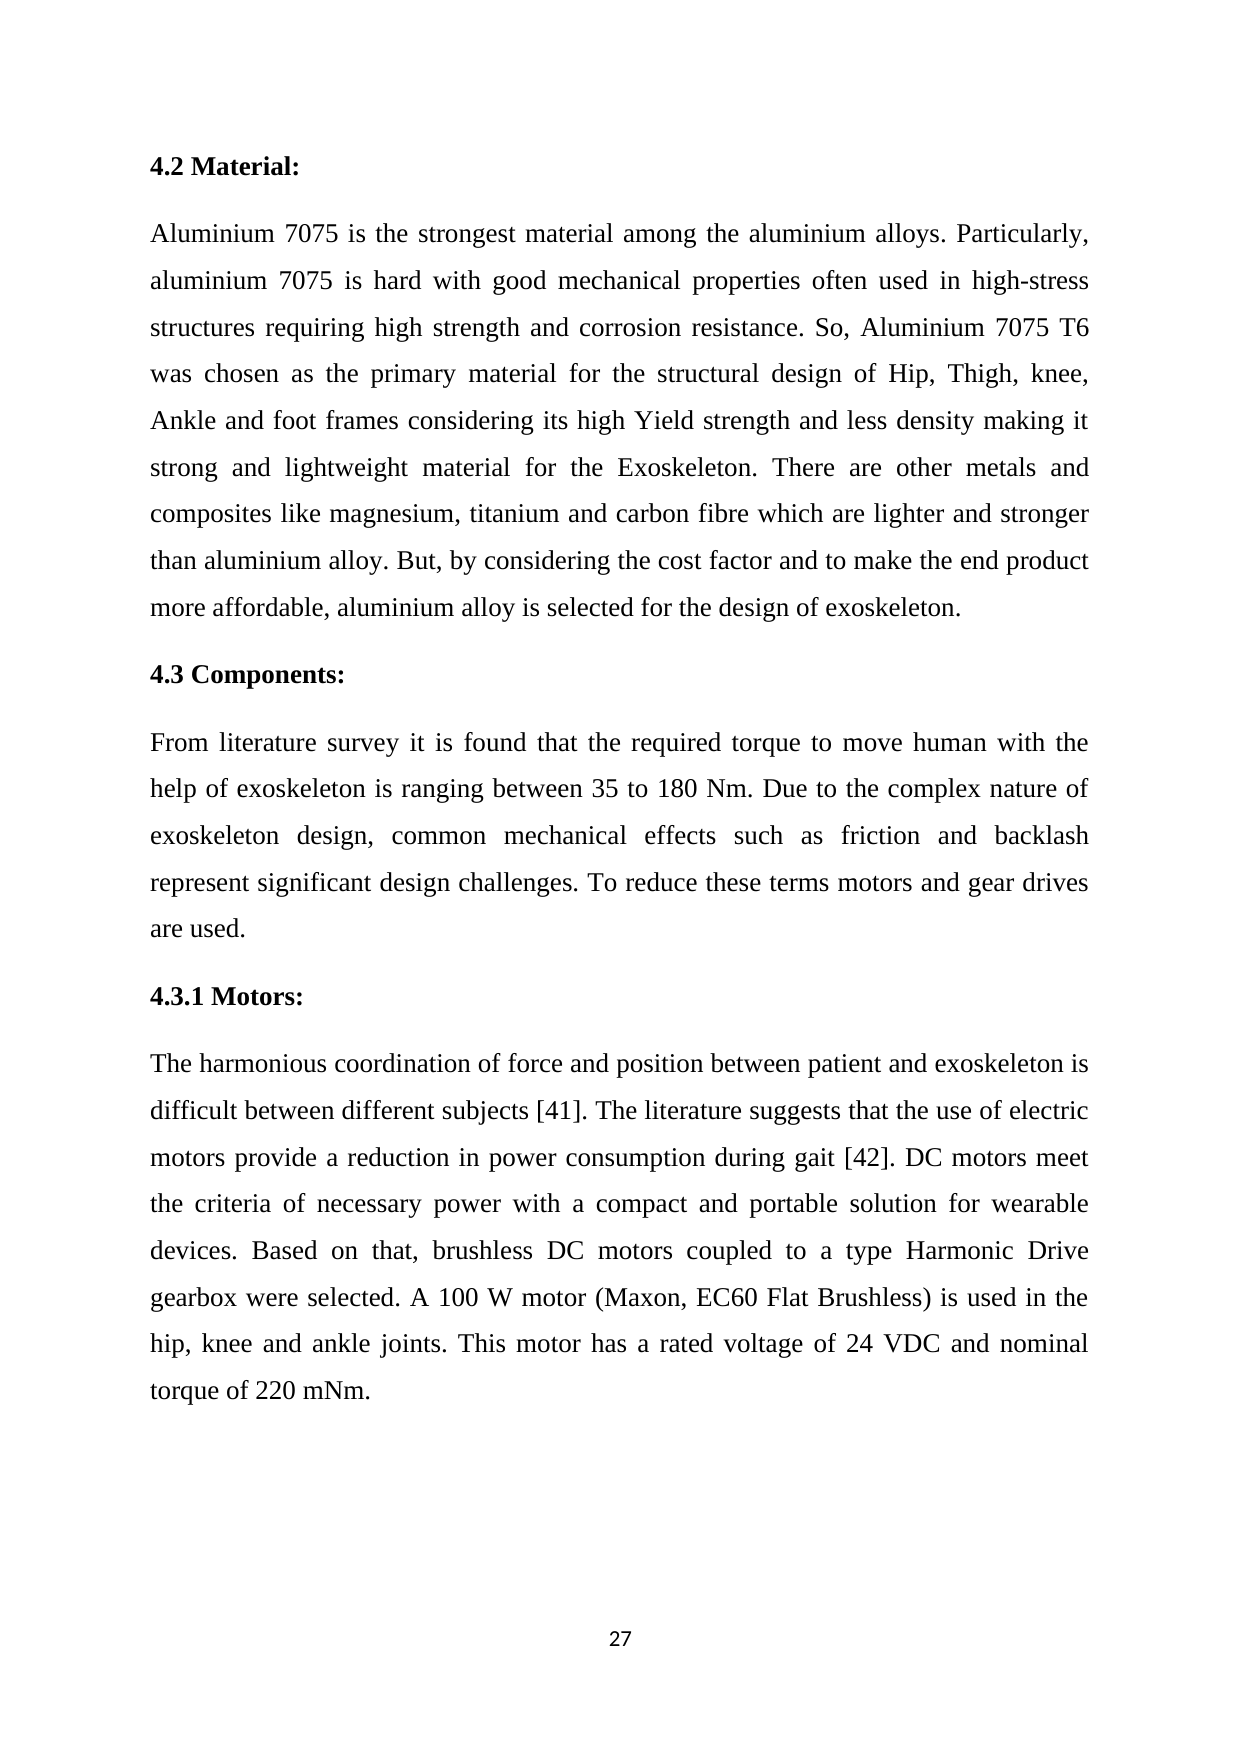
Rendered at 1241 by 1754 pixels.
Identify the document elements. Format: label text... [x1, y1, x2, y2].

text 4.3.1 Motors: [150, 980, 1090, 1011]
text 4.2 Material: [150, 150, 1090, 181]
text From literature survey it is found that the required torque to move human with the help of exoskeleton is ranging between 35 to 180 Nm. Due to the complex nature of exoskeleton design, common mechanical effects such as friction and backlash represent significant design challenges. To reduce these terms motors and gear drives are used. [150, 726, 1090, 944]
text Aluminium 7075 is the strongest material among the aluminium alloys. Particularly, aluminium 7075 is hard with good mechanical properties often used in high-stress structures requiring high strength and corrosion resistance. So, Aluminium 7075 T6 was chosen as the primary material for the structural design of Hip, Thigh, knee, Ankle and foot frames considering its high Yield strength and less density making it strong and lightweight material for the Exoskeleton. There are other metals and composites like magnesium, titanium and carbon fibre which are lighter and stronger than aluminium alloy. But, by considering the cost factor and to make the end product more affordable, aluminium alloy is selected for the design of exoskeleton. [150, 217, 1090, 622]
text 4.3 Components: [150, 658, 1090, 689]
text The harmonious coordination of force and position between patient and exoskeleton is difficult between different subjects [41]. The literature suggests that the use of electric motors provide a reduction in power consumption during gait [42]. DC motors meet the criteria of necessary power with a compact and portable solution for wearable devices. Based on that, brushless DC motors coupled to a type Harmonic Drive gearbox were selected. A 100 W motor (Maxon, EC60 Flat Brushless) is used in the hip, knee and ankle joints. This motor has a rated voltage of 24 VDC and nominal torque of 220 mNm. [150, 1047, 1090, 1405]
